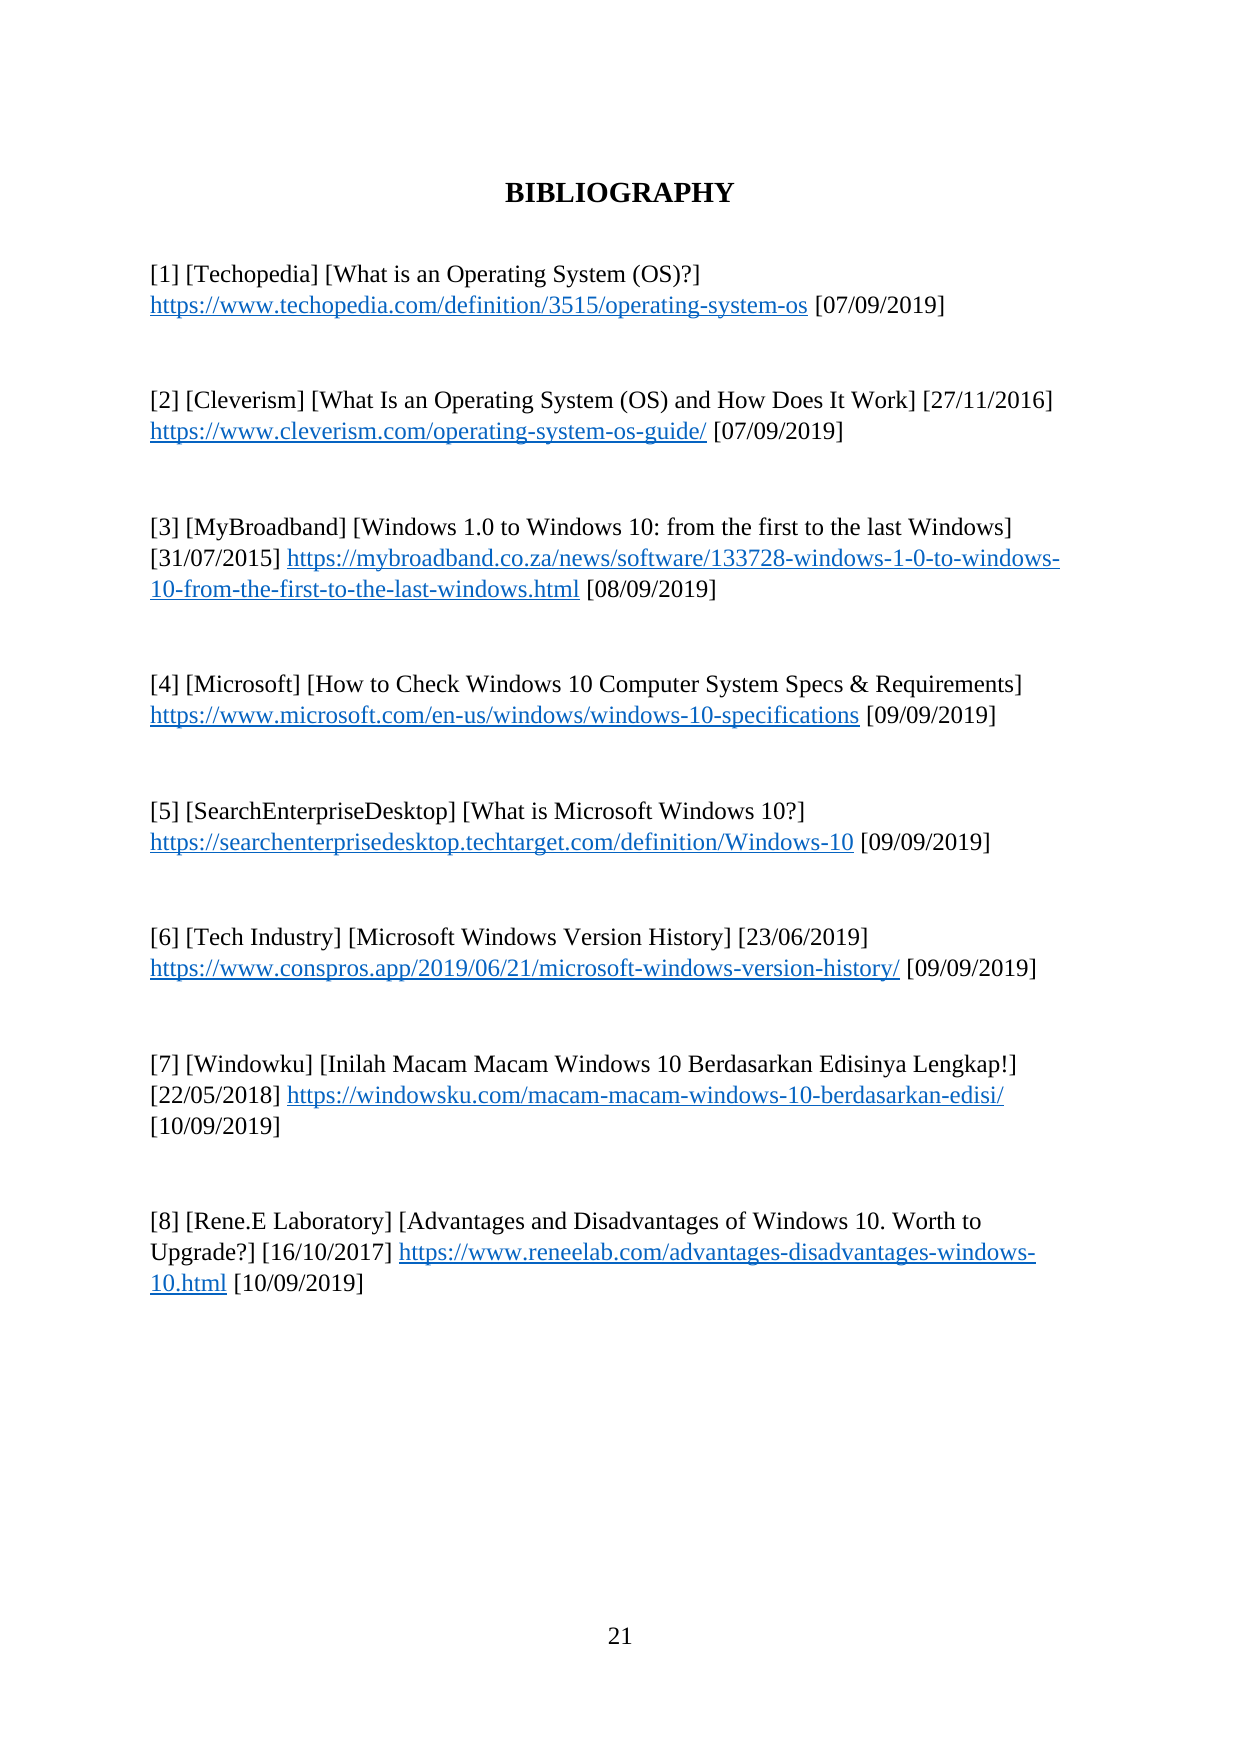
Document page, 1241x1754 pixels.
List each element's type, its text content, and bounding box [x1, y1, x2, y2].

text [2] [Cleverism] [What Is an Operating System (OS) and How Does It Work] [27/11/2016] https://www.cleverism.com/operating-system-os-guide/ [07/09/2019] [150, 385, 1090, 445]
text [1] [Techopedia] [What is an Operating System (OS)?] https://www.techopedia.com/definition/3515/operating-system-os [07/09/2019] [150, 259, 1090, 319]
text [5] [SearchEnterpriseDesktop] [What is Microsoft Windows 10?] https://searchenterprisedesktop.techtarget.com/definition/Windows-10 [09/09/2019] [150, 796, 1090, 856]
text [6] [Tech Industry] [Microsoft Windows Version History] [23/06/2019] https://www.conspros.app/2019/06/21/microsoft-windows-version-history/ [09/09/2019] [150, 922, 1090, 982]
text [3] [MyBroadband] [Windows 1.0 to Windows 10: from the first to the last Windows] [31/07/2015] https://mybroadband.co.za/news/software/133728-windows-1-0-to-windows-10-from-the-first-to-the-last-windows.html [08/09/2019] [150, 512, 1090, 603]
text [4] [Microsoft] [How to Check Windows 10 Computer System Specs & Requirements] https://www.microsoft.com/en-us/windows/windows-10-specifications [09/09/2019] [150, 669, 1090, 729]
subtitle BIBLIOGRAPHY [150, 175, 1090, 208]
text [8] [Rene.E Laboratory] [Advantages and Disadvantages of Windows 10. Worth to Upgrade?] [16/10/2017] https://www.reneelab.com/advantages-disadvantages-windows-10.html [10/09/2019] [150, 1206, 1090, 1297]
text [7] [Windowku] [Inilah Macam Macam Windows 10 Berdasarkan Edisinya Lengkap!] [22/05/2018] https://windowsku.com/macam-macam-windows-10-berdasarkan-edisi/ [10/09/2019] [150, 1049, 1090, 1139]
